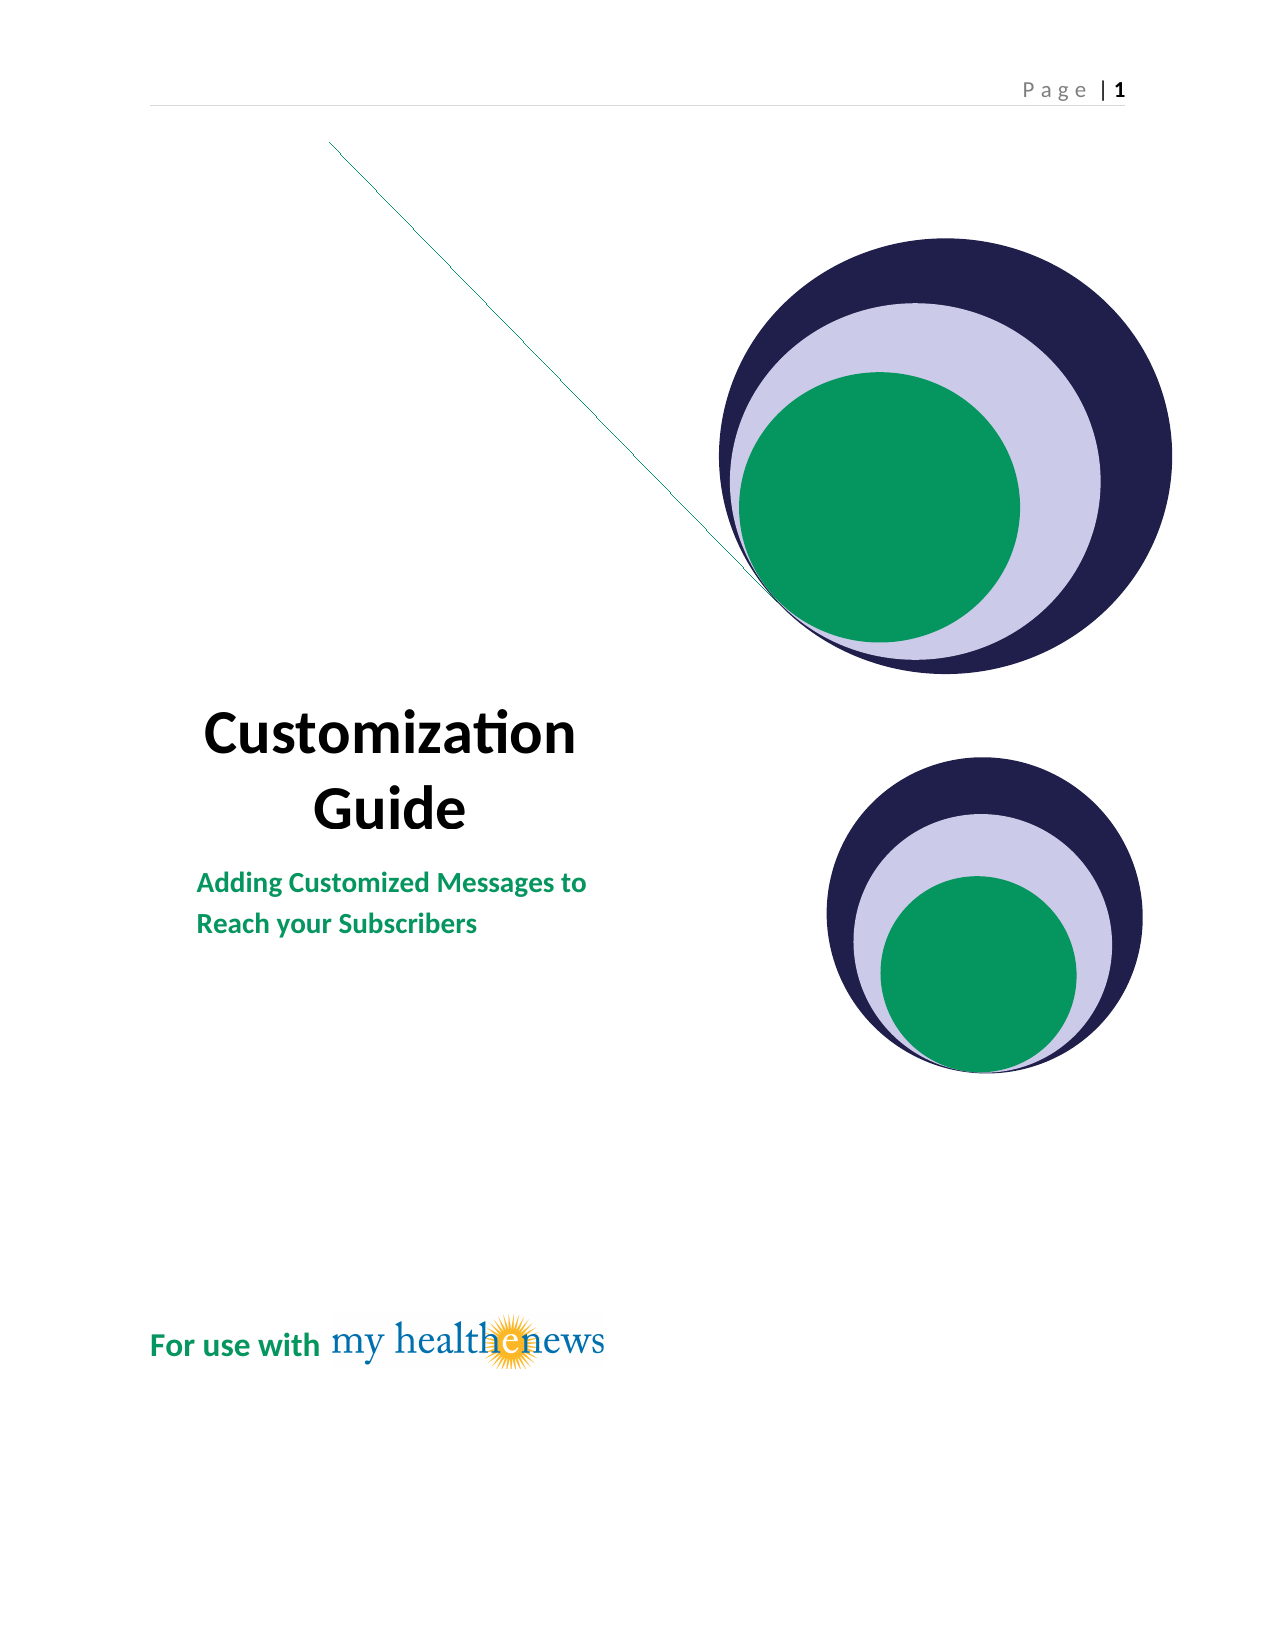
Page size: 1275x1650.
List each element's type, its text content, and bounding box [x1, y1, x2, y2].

text For use with [150, 315, 1125, 1364]
